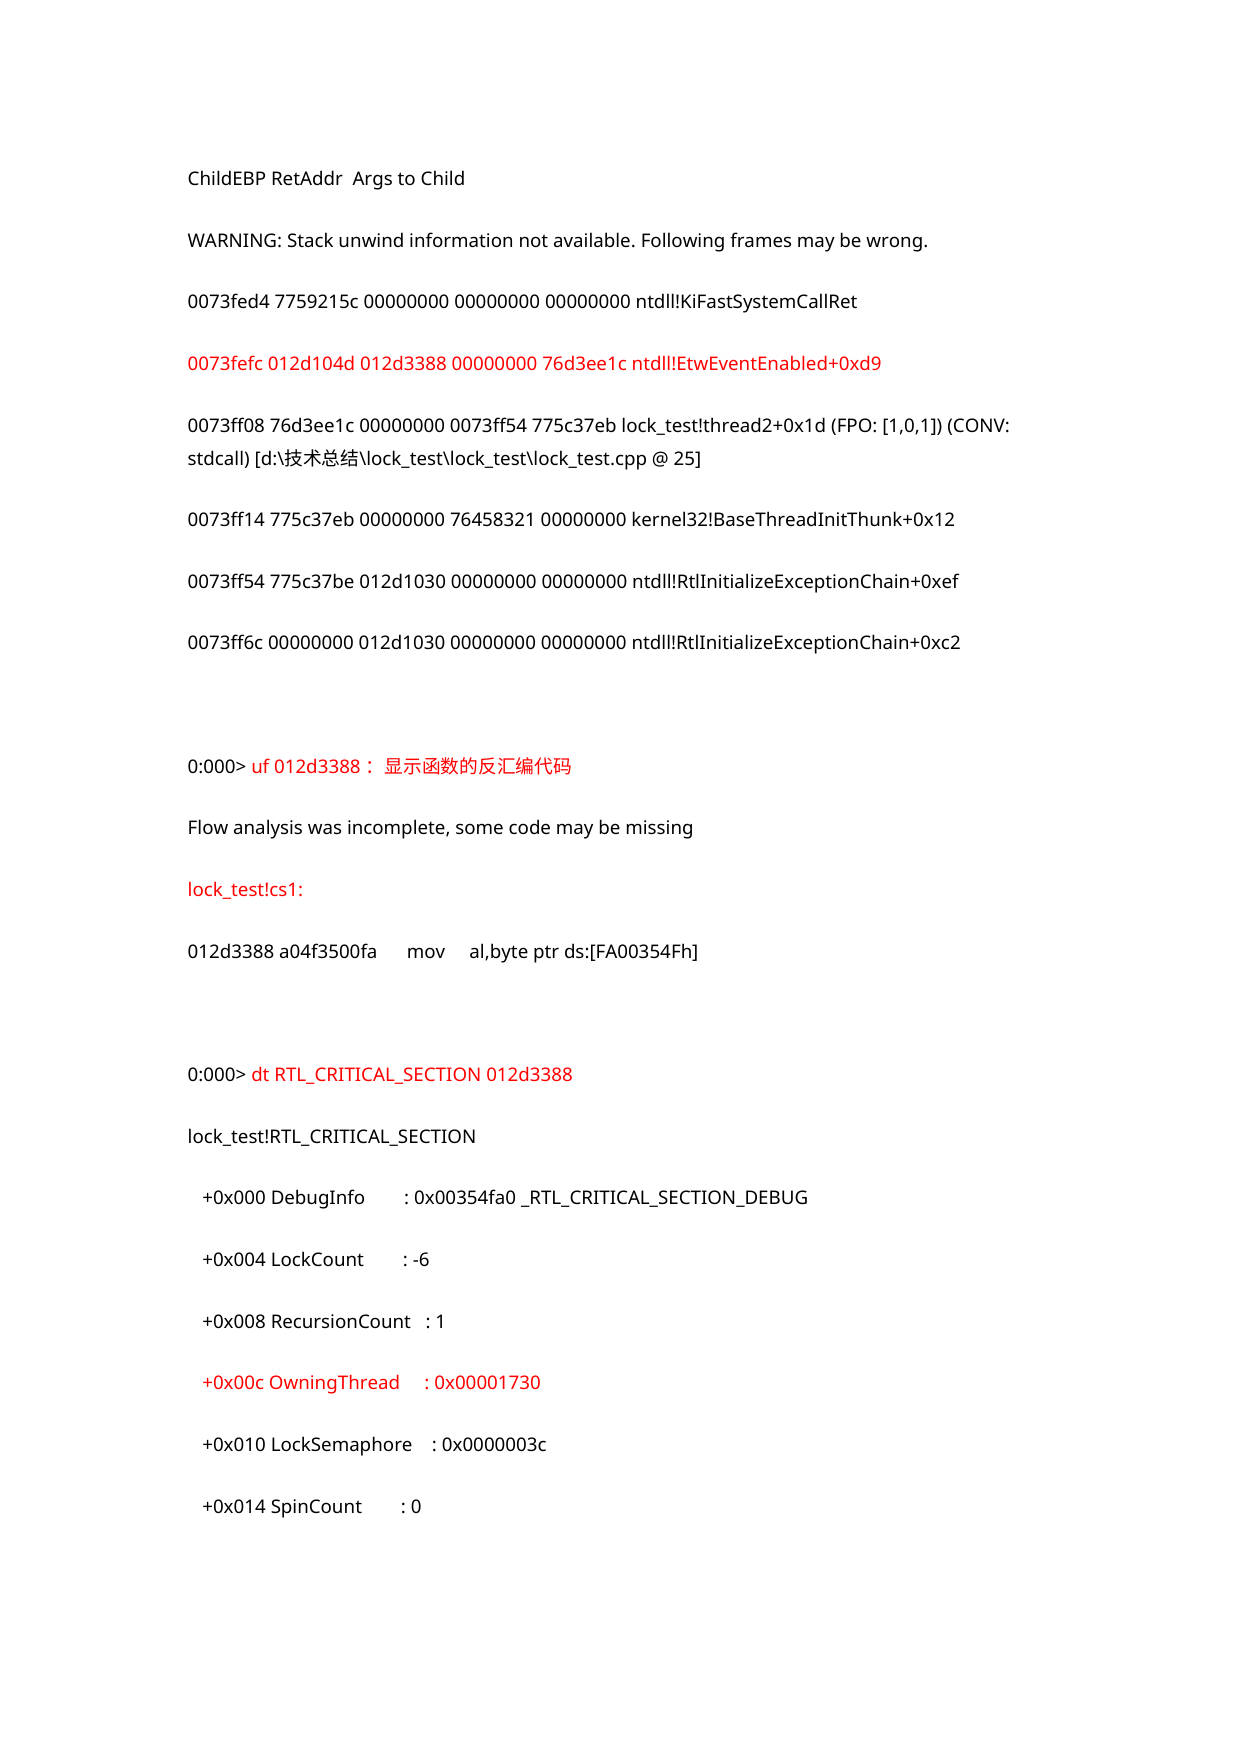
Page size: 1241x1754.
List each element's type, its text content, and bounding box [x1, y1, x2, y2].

text 0073ff54 775c37be 012d1030 00000000 00000000 ntdll!RtlInitializeExceptionChain+0xef [187, 564, 1053, 597]
text +0x004 LockCount : -6 [187, 1243, 1053, 1275]
text 0073fed4 7759215c 00000000 00000000 00000000 ntdll!KiFastSystemCallRet [187, 285, 1053, 318]
text lock_test!cs1: [187, 873, 1053, 905]
text +0x008 RecursionCount : 1 [187, 1304, 1053, 1337]
text +0x010 LockSemaphore : 0x0000003c [187, 1428, 1053, 1460]
text 0073ff08 76d3ee1c 00000000 0073ff54 775c37eb lock_test!thread2+0x1d (FPO: [1,0,1]) (CONV: stdcall) [d:\技术总结\lock_test\lock_test\lock_test.cpp @ 25] [187, 409, 1053, 474]
text 0:000> dt RTL_CRITICAL_SECTION 012d3388 [187, 1058, 1053, 1090]
text 012d3388 a04f3500fa mov al,byte ptr ds:[FA00354Fh] [187, 934, 1053, 967]
text +0x014 SpinCount : 0 [187, 1489, 1053, 1522]
text 0:000> uf 012d3388 ：显示函数的反汇编代码 [187, 749, 1053, 782]
text WARNING: Stack unwind information not available. Following frames may be wrong. [187, 224, 1053, 256]
text +0x000 DebugInfo : 0x00354fa0 _RTL_CRITICAL_SECTION_DEBUG [187, 1181, 1053, 1214]
text 0073fefc 012d104d 012d3388 00000000 76d3ee1c ntdll!EtwEventEnabled+0xd9 [187, 347, 1053, 379]
text ChildEBP RetAddr Args to Child [187, 162, 1053, 194]
text Flow analysis was incomplete, some code may be missing [187, 811, 1053, 844]
text 0073ff6c 00000000 012d1030 00000000 00000000 ntdll!RtlInitializeExceptionChain+0xc2 [187, 626, 1053, 659]
text +0x00c OwningThread : 0x00001730 [187, 1366, 1053, 1399]
text lock_test!RTL_CRITICAL_SECTION [187, 1119, 1053, 1152]
text 0073ff14 775c37eb 00000000 76458321 00000000 kernel32!BaseThreadInitThunk+0x12 [187, 503, 1053, 535]
